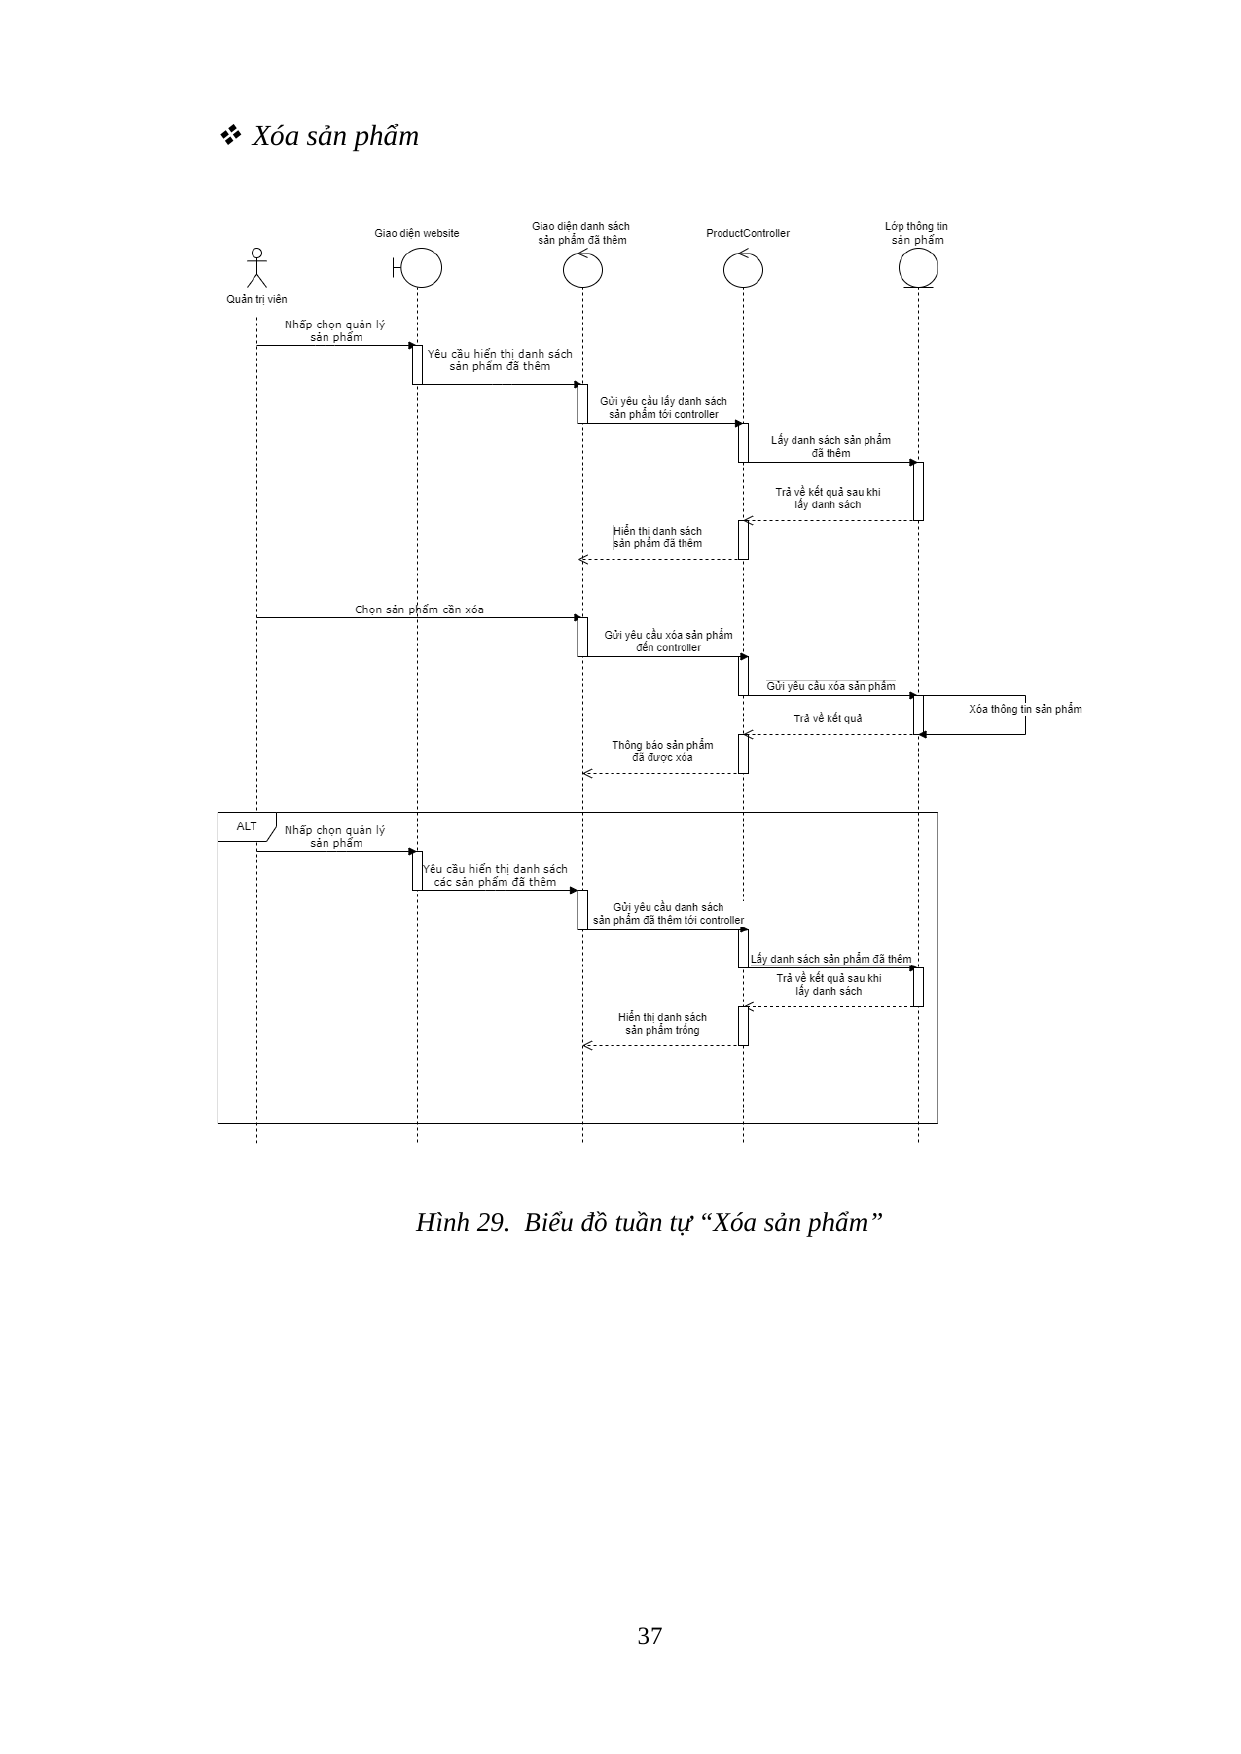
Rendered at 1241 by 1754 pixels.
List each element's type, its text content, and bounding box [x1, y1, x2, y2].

text Hình 29. Biểu đồ tuần tự “Xóa sản phẩm” [177, 1206, 1122, 1237]
list Xóa sản phẩm [215, 118, 1122, 152]
picture [217, 218, 1082, 1144]
